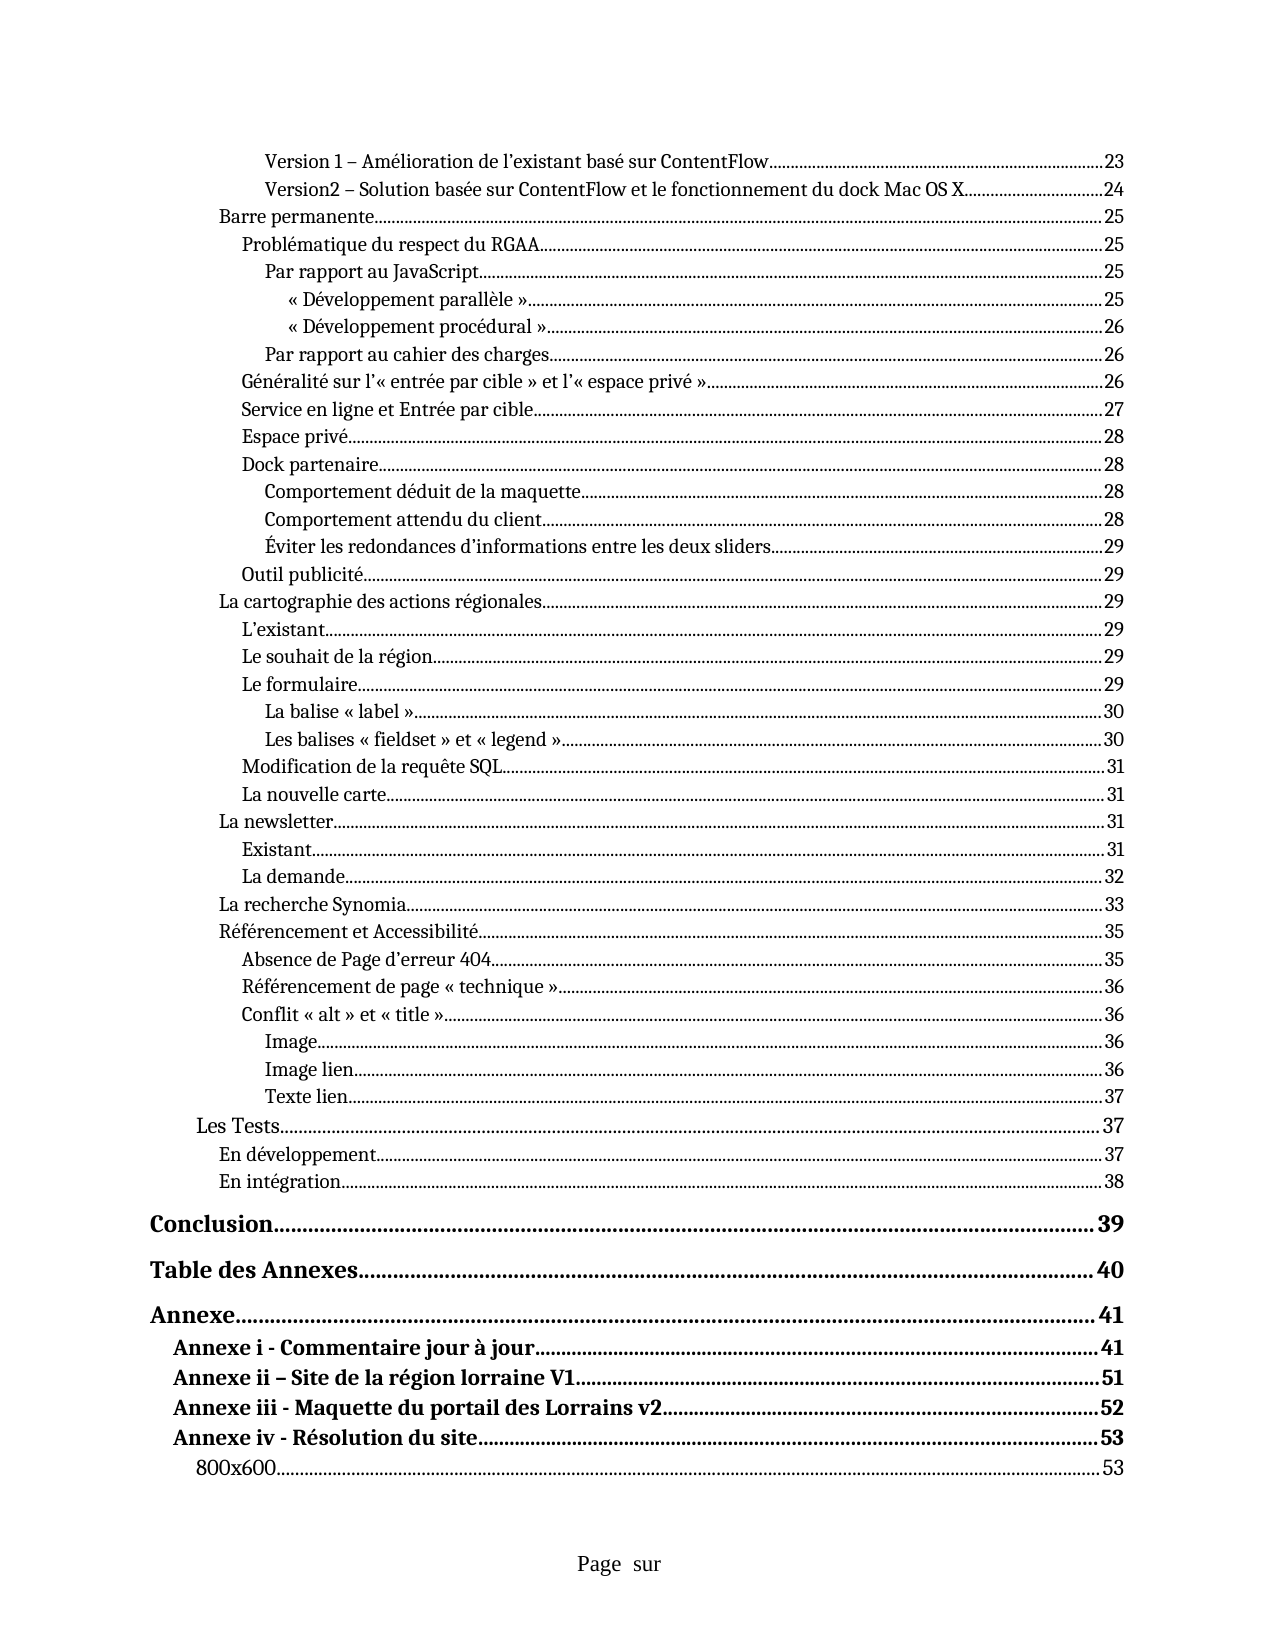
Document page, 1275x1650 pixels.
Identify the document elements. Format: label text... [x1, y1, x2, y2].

text Éviter les redondances d’informations entre les deux sliders 29 [264, 535, 1125, 559]
text La demande 32 [242, 865, 1125, 889]
text Annexe iii - Maquette du portail des Lorrains v2 52 [173, 1395, 1125, 1421]
text Version2 – Solution basée sur ContentFlow et le fonctionnement du dock Mac OS X 24 [264, 177, 1125, 201]
text La recherche Synomia 33 [219, 892, 1125, 916]
text Table des Annexes 40 [150, 1256, 1125, 1284]
text 800x600 53 [196, 1455, 1125, 1481]
text Absence de Page d’erreur 404 35 [242, 947, 1125, 971]
text Espace privé 28 [242, 425, 1125, 449]
text Annexe 41 [150, 1301, 1125, 1330]
text Dock partenaire 28 [242, 452, 1125, 476]
text En intégration 38 [219, 1170, 1125, 1194]
text Texte lien 37 [264, 1085, 1125, 1109]
text En développement 37 [219, 1143, 1125, 1167]
text La newsletter 31 [219, 810, 1125, 834]
text Existant 31 [242, 837, 1125, 861]
text Référencement et Accessibilité 35 [219, 920, 1125, 944]
text Comportement attendu du client 28 [264, 507, 1125, 531]
text Référencement de page « technique » 36 [242, 975, 1125, 999]
text Annexe iv - Résolution du site 53 [173, 1425, 1125, 1451]
text « Développement parallèle » 25 [287, 287, 1125, 311]
text Comportement déduit de la maquette 28 [264, 480, 1125, 504]
text Les Tests 37 [196, 1112, 1125, 1139]
text Version 1 – Amélioration de l’existant basé sur ContentFlow 23 [264, 150, 1125, 174]
text Modification de la requête SQL 31 [242, 755, 1125, 779]
text Conclusion 39 [150, 1210, 1125, 1239]
text « Développement procédural » 26 [287, 315, 1125, 339]
text La balise « label » 30 [264, 700, 1125, 724]
text Le formulaire 29 [242, 672, 1125, 696]
text Service en ligne et Entrée par cible 27 [242, 397, 1125, 421]
text Les balises « fieldset » et « legend » 30 [264, 727, 1125, 751]
text Image 36 [264, 1030, 1125, 1054]
text Problématique du respect du RGAA 25 [242, 232, 1125, 256]
text La nouvelle carte 31 [242, 782, 1125, 806]
text Généralité sur l’« entrée par cible » et l’« espace privé » 26 [242, 370, 1125, 394]
text Image lien 36 [264, 1057, 1125, 1081]
text Annexe ii – Site de la région lorraine V1 51 [173, 1364, 1125, 1391]
text Le souhait de la région 29 [242, 645, 1125, 669]
text Par rapport au JavaScript 25 [264, 260, 1125, 284]
text Outil publicité 29 [242, 562, 1125, 586]
text Conflit « alt » et « title » 36 [242, 1002, 1125, 1026]
text La cartographie des actions régionales 29 [219, 590, 1125, 614]
text Barre permanente 25 [219, 205, 1125, 229]
text Annexe i - Commentaire jour à jour 41 [173, 1334, 1125, 1361]
text Par rapport au cahier des charges 26 [264, 342, 1125, 366]
text L’existant 29 [242, 617, 1125, 641]
